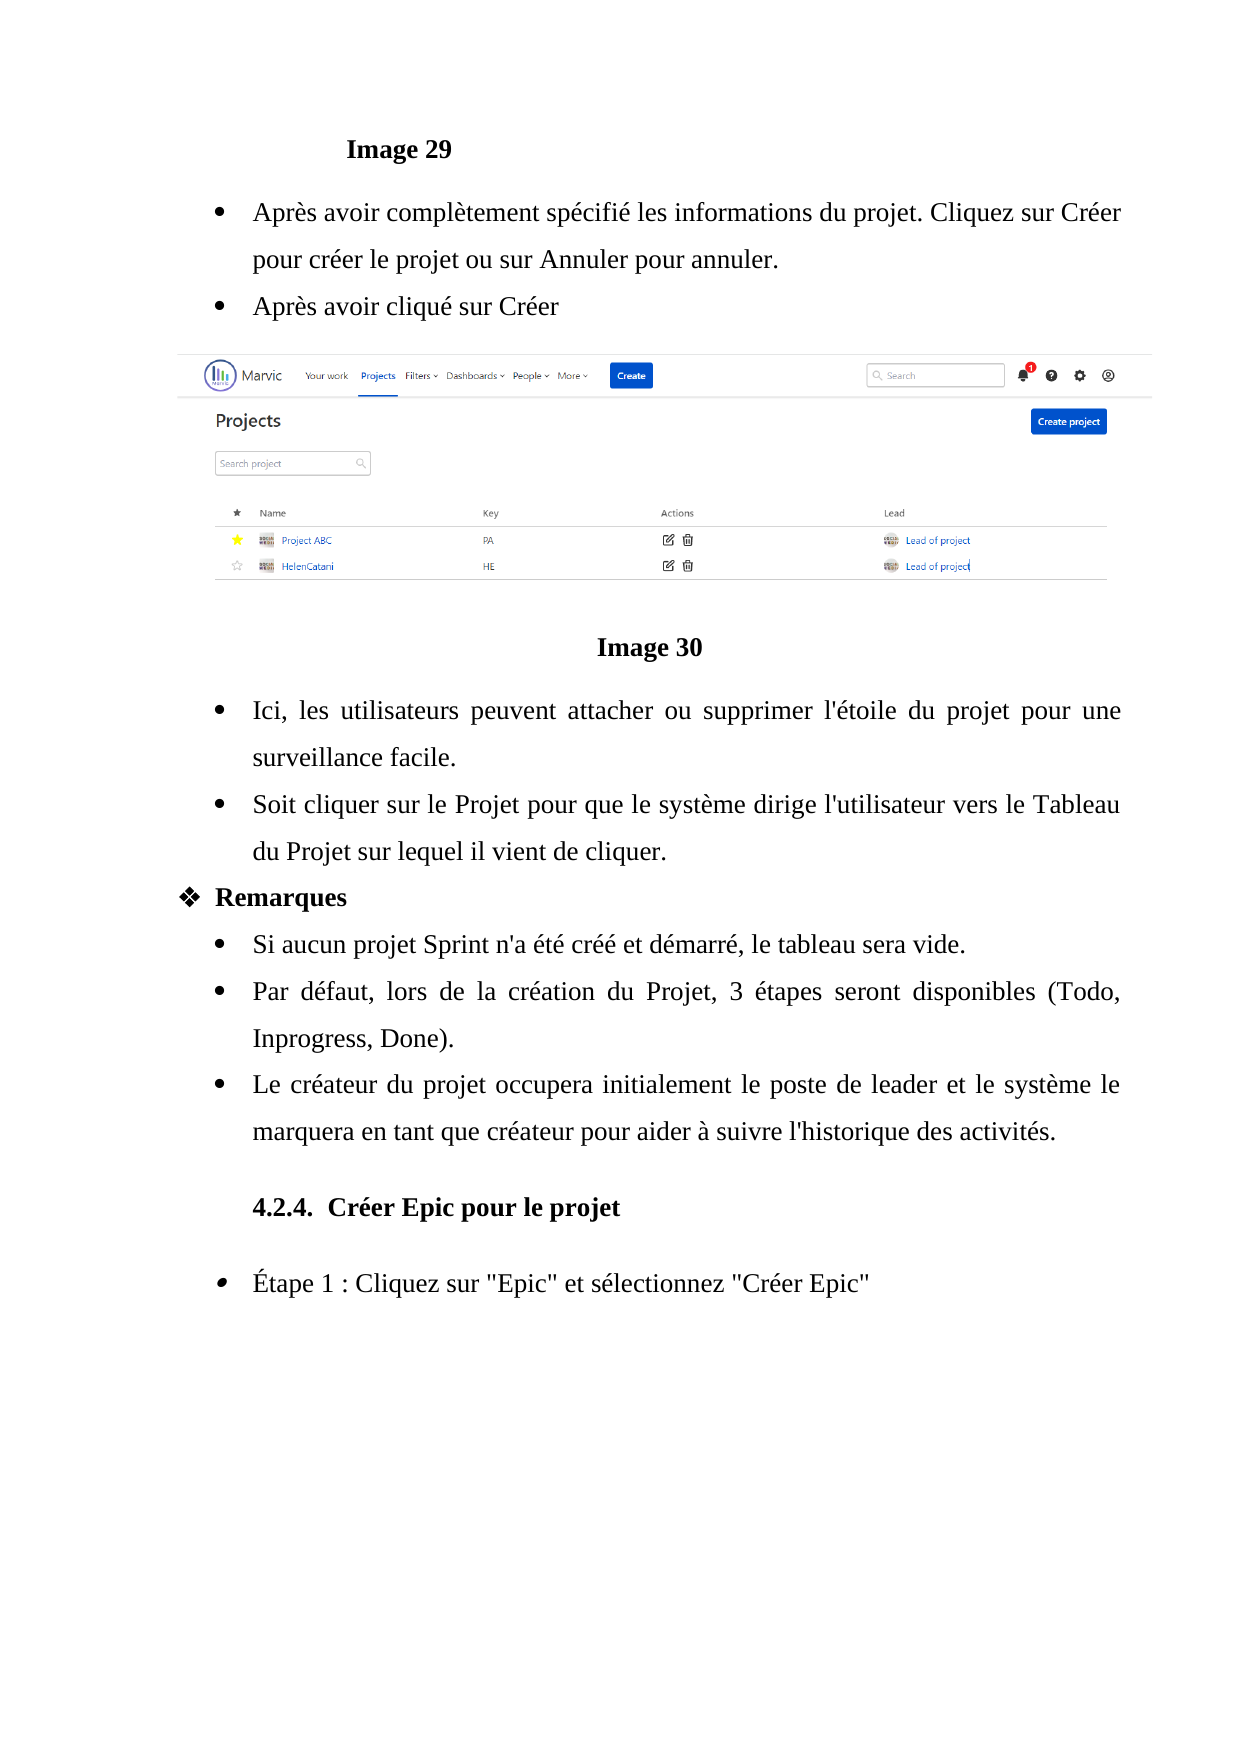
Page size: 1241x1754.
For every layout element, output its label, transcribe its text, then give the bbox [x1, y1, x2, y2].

list Ici, les utilisateurs peuvent attacher ou supprimer l'étoile du projet pour une surveillance facile. [215, 694, 1122, 772]
text Image 30 [177, 631, 1122, 662]
list Par défaut, lors de la création du Projet, 3 étapes seront disponibles (Todo, Inprogress, Done). [215, 975, 1122, 1053]
list Après avoir cliqué sur Créer [215, 290, 1122, 321]
list Soit cliquer sur le Projet pour que le système dirige l'utilisateur vers le Tableau du Projet sur lequel il vient de cliquer. [215, 788, 1122, 866]
list Après avoir complètement spécifié les informations du projet. Cliquez sur Créer pour créer le projet ou sur Annuler pour annuler. [215, 196, 1122, 274]
list Si aucun projet Sprint n'a été créé et démarré, le tableau sera vide. [215, 928, 1122, 959]
list Remarques [177, 881, 1122, 912]
text Image 29 [346, 133, 1122, 164]
picture [177, 353, 1153, 601]
list Étape 1 : Cliquez sur "Epic" et sélectionnez "Créer Epic" [215, 1267, 1122, 1298]
list Le créateur du projet occupera initialement le poste de leader et le système le marquera en tant que créateur pour aider à suivre l'historique des activités. [215, 1068, 1122, 1146]
subtitle Créer Epic pour le projet [252, 1191, 1122, 1222]
